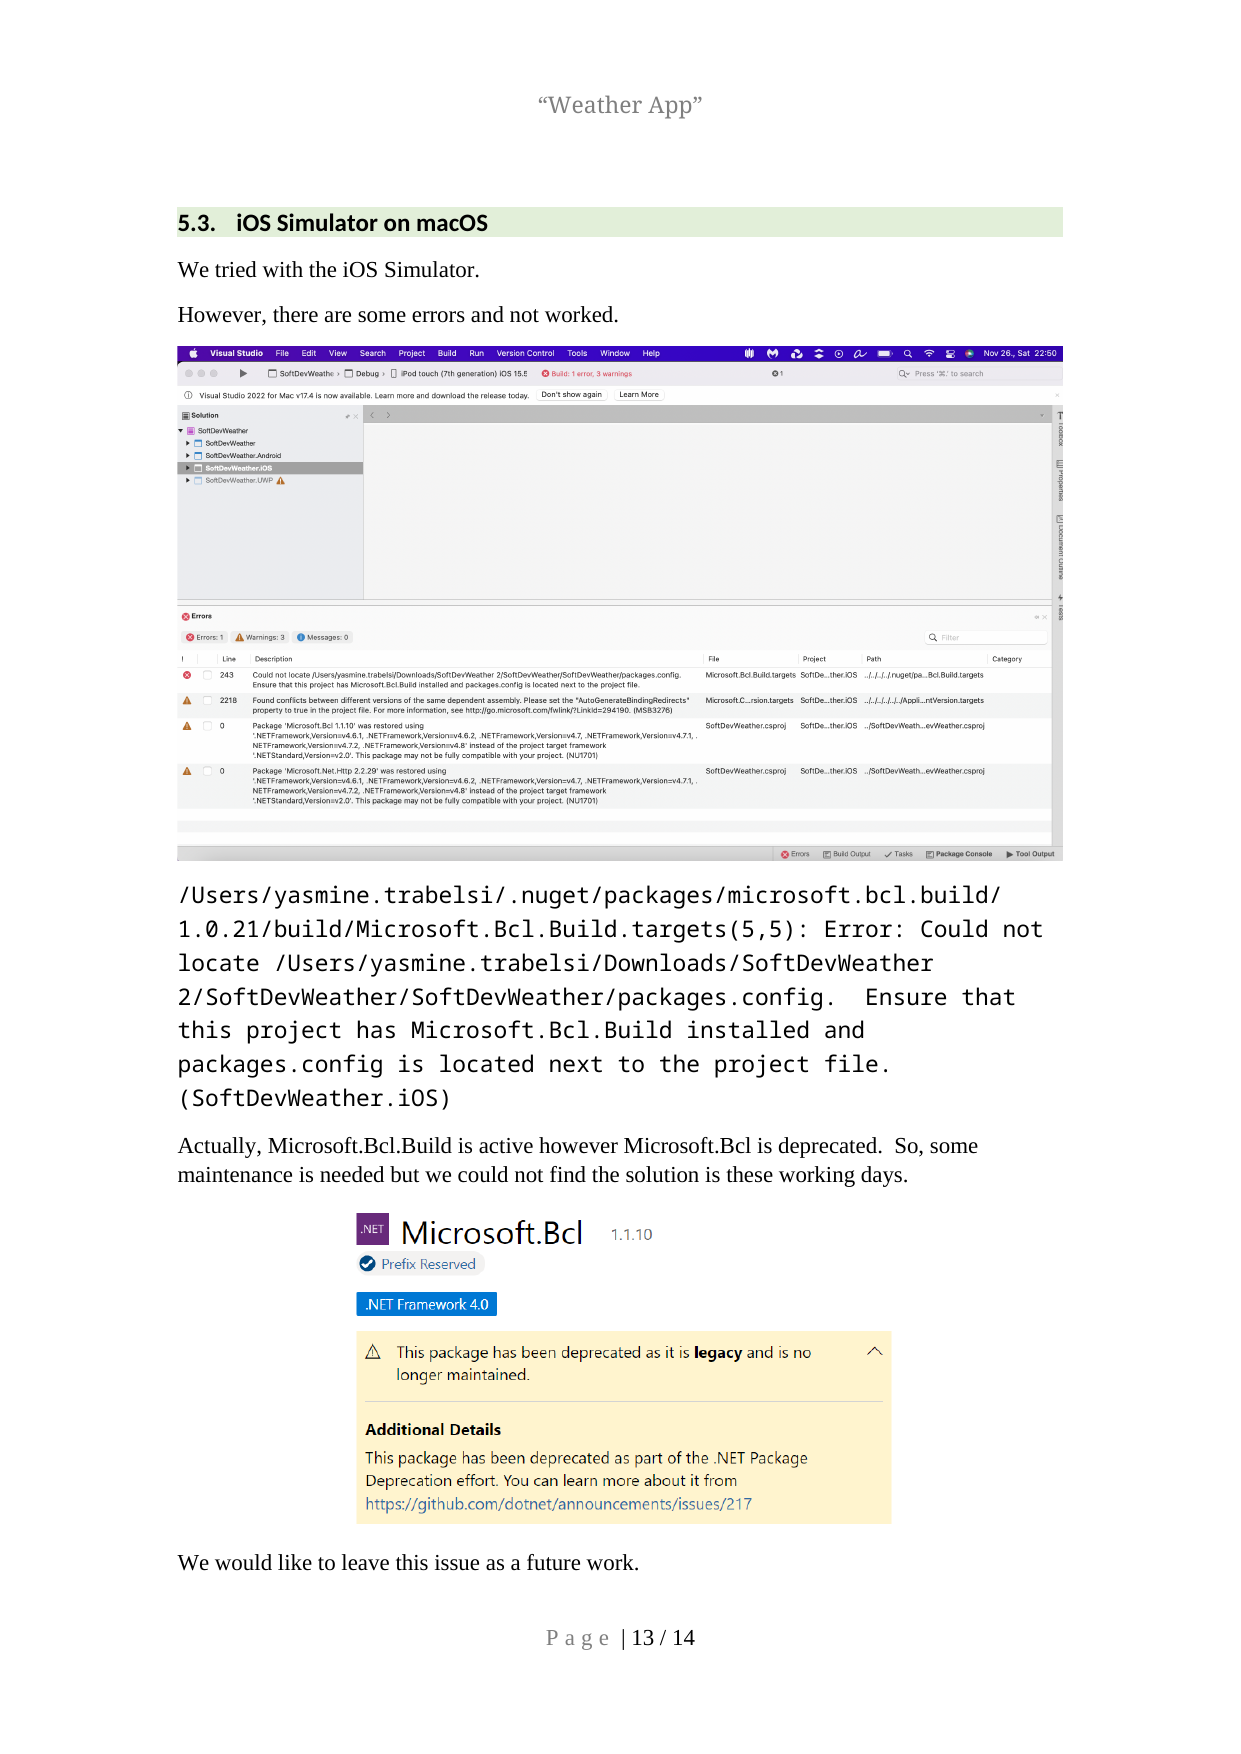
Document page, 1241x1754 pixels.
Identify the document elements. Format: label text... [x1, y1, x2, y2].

subtitle iOS Simulator on macOS [177, 207, 1063, 237]
text /Users/yasmine.trabelsi/.nuget/packages/microsoft.bcl.build/1.0.21/build/Microsoft.Bcl.Build.targets(5,5): Error: Could not locate /Users/yasmine.trabelsi/Downloads/SoftDevWeather 2/SoftDevWeather/SoftDevWeather/packages.config. Ensure that this project has Microsoft.Bcl.Build installed and packages.config is located next to the project file. (SoftDevWeather.iOS) [177, 879, 1063, 1113]
text We would like to leave this issue as a future work. [177, 1548, 1063, 1575]
text Actually, Microsoft.Bcl.Build is active however Microsoft.Bcl is deprecated. So, some maintenance is needed but we could not find the solution is these working days. [177, 1132, 1063, 1187]
text However, there are some errors and not worked. [177, 301, 1063, 328]
picture [177, 346, 1063, 861]
text We tried with the iOS Simulator. [177, 256, 1063, 283]
picture [340, 1205, 900, 1530]
